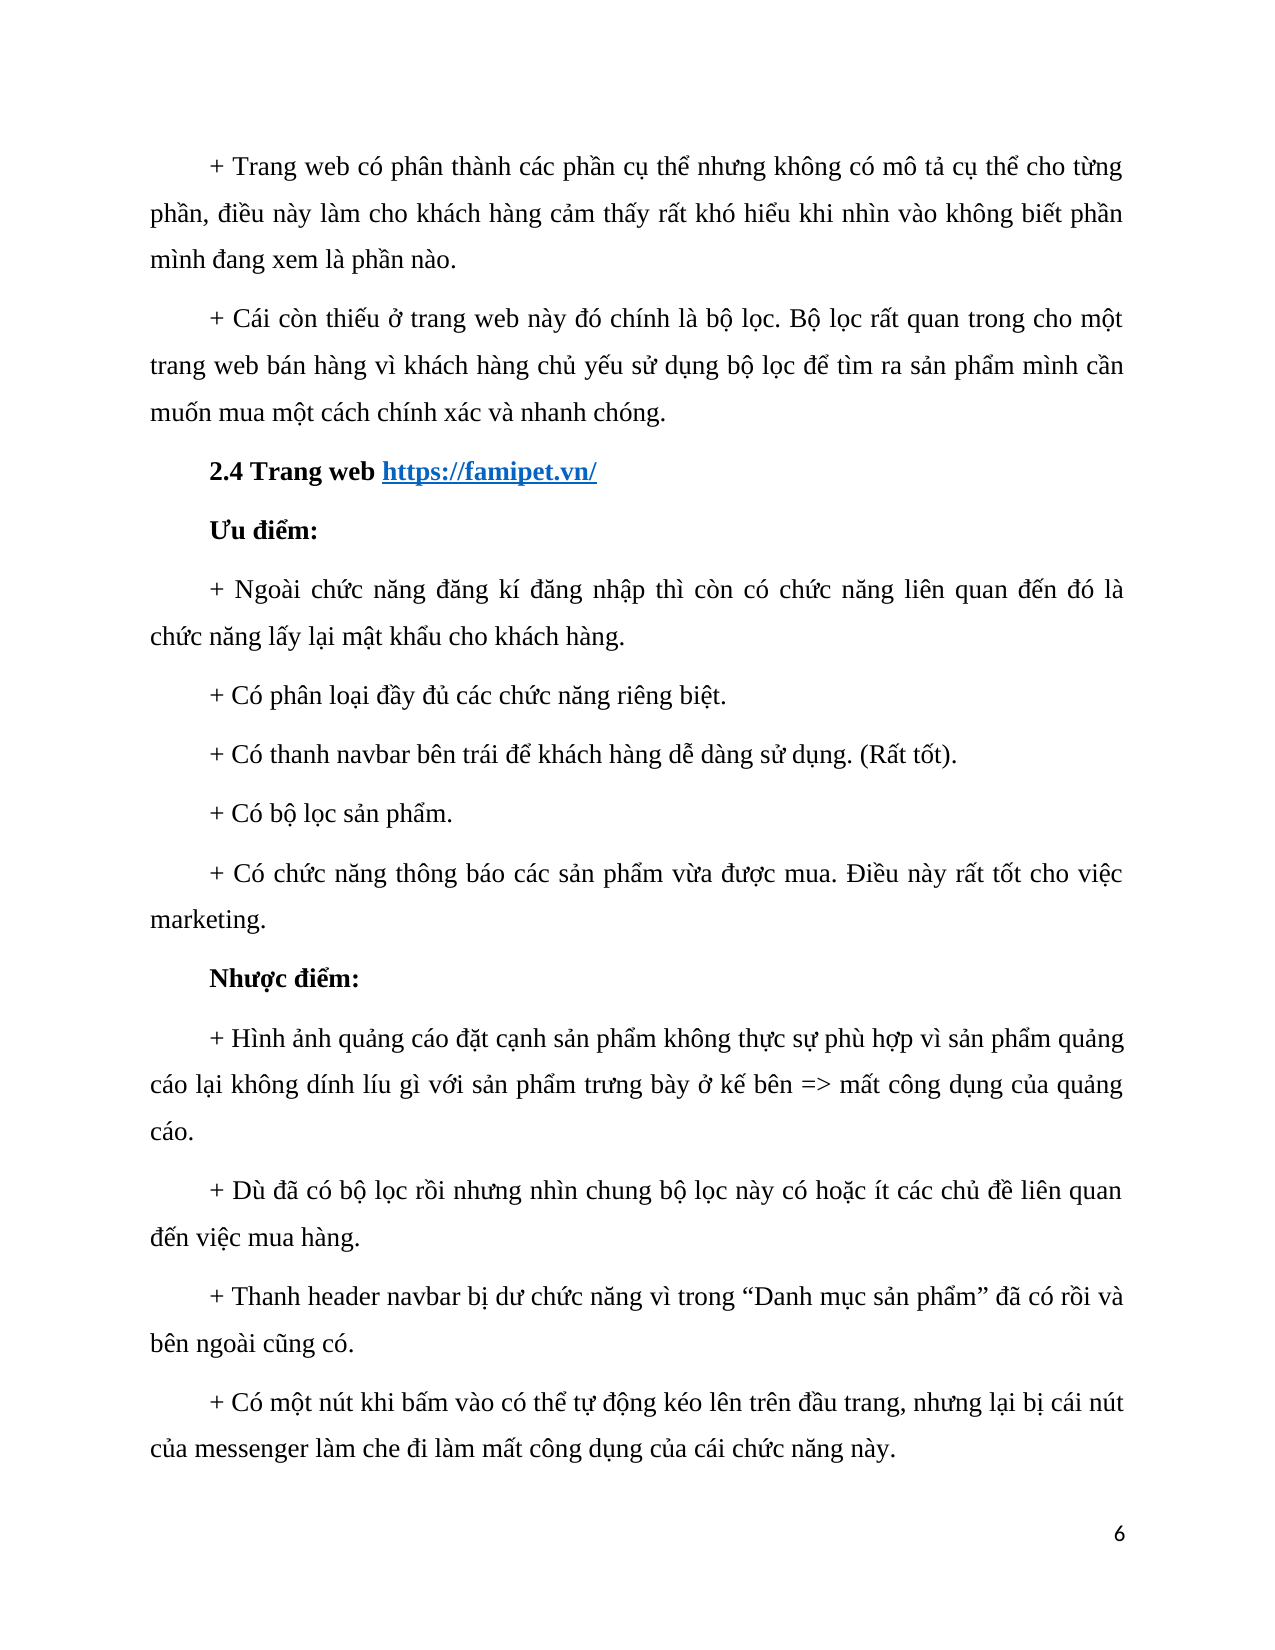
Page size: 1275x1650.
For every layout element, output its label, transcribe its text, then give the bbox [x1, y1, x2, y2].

text + Thanh header navbar bị dư chức năng vì trong “Danh mục sản phẩm” đã có rồi và bên ngoài cũng có. [150, 1280, 1125, 1358]
text + Có phân loại đầy đủ các chức năng riêng biệt. [150, 679, 1125, 710]
text + Có một nút khi bấm vào có thể tự động kéo lên trên đầu trang, nhưng lại bị cái nút của messenger làm che đi làm mất công dụng của cái chức năng này. [150, 1386, 1125, 1464]
text + Có chức năng thông báo các sản phẩm vừa được mua. Điều này rất tốt cho việc marketing. [150, 857, 1125, 934]
text 2.4 Trang web https://famipet.vn/ [150, 455, 1125, 486]
text + Hình ảnh quảng cáo đặt cạnh sản phẩm không thực sự phù hợp vì sản phẩm quảng cáo lại không dính líu gì với sản phẩm trưng bày ở kế bên => mất công dụng của quảng cáo. [150, 1022, 1125, 1146]
text + Ngoài chức năng đăng kí đăng nhập thì còn có chức năng liên quan đến đó là chức năng lấy lại mật khẩu cho khách hàng. [150, 573, 1125, 651]
text + Cái còn thiếu ở trang web này đó chính là bộ lọc. Bộ lọc rất quan trong cho một trang web bán hàng vì khách hàng chủ yếu sử dụng bộ lọc để tìm ra sản phẩm mình cần muốn mua một cách chính xác và nhanh chóng. [150, 302, 1125, 427]
text + Có bộ lọc sản phẩm. [150, 797, 1125, 829]
text + Có thanh navbar bên trái để khách hàng dễ dàng sử dụng. (Rất tốt). [150, 738, 1125, 769]
text Ưu điểm: [150, 514, 1125, 545]
text Nhược điểm: [150, 962, 1125, 994]
text + Trang web có phân thành các phần cụ thể nhưng không có mô tả cụ thể cho từng phần, điều này làm cho khách hàng cảm thấy rất khó hiểu khi nhìn vào không biết phần mình đang xem là phần nào. [150, 150, 1125, 274]
text + Dù đã có bộ lọc rồi nhưng nhìn chung bộ lọc này có hoặc ít các chủ đề liên quan đến việc mua hàng. [150, 1174, 1125, 1252]
